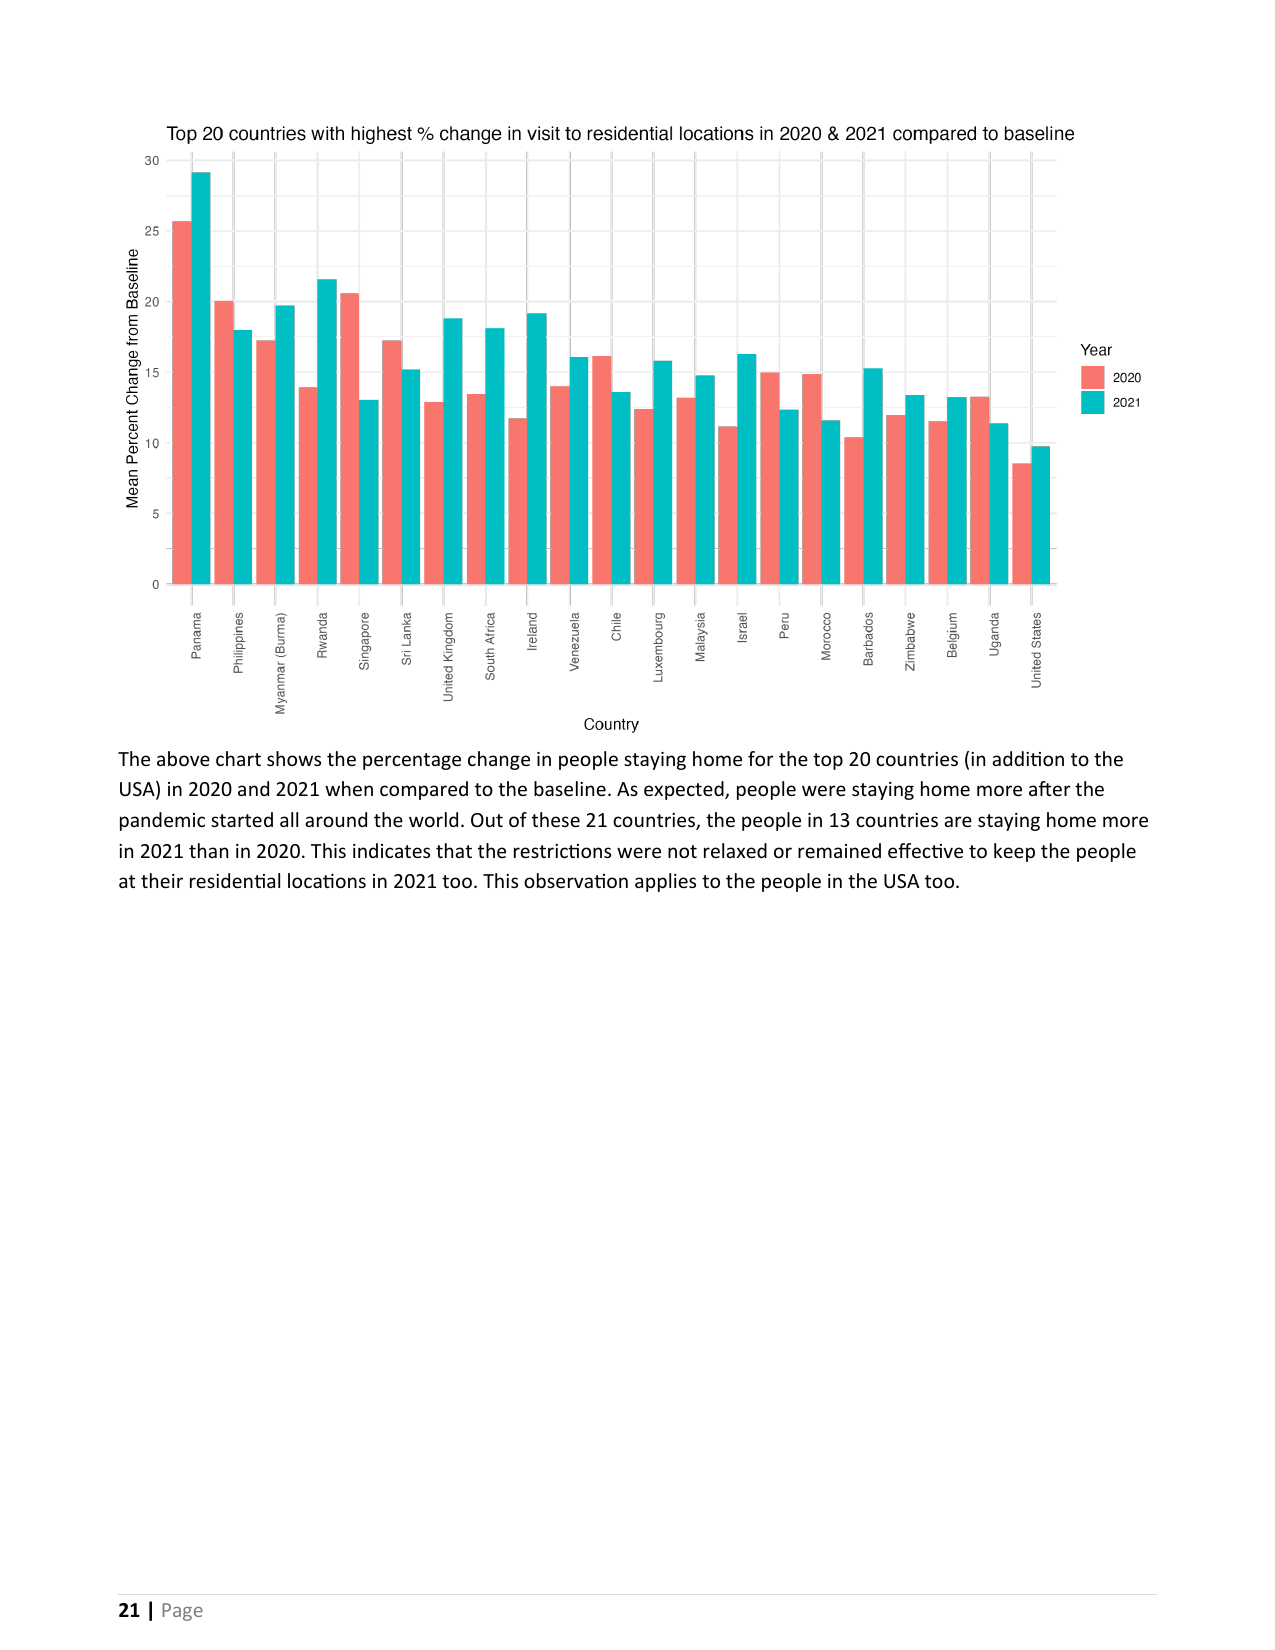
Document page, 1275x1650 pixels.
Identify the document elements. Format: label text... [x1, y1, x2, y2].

text The above chart shows the percentage change in people staying home for the top 20 countries (in addition to the USA) in 2020 and 2021 when compared to the baseline. As expected, people were staying home more after the pandemic started all around the world. Out of these 21 countries, the people in 13 countries are staying home more in 2021 than in 2020. This indicates that the restrictions were not relaxed or remained effective to keep the people at their residential locations in 2021 too. This observation applies to the people in the USA too. [118, 745, 1157, 894]
picture [118, 118, 1157, 741]
